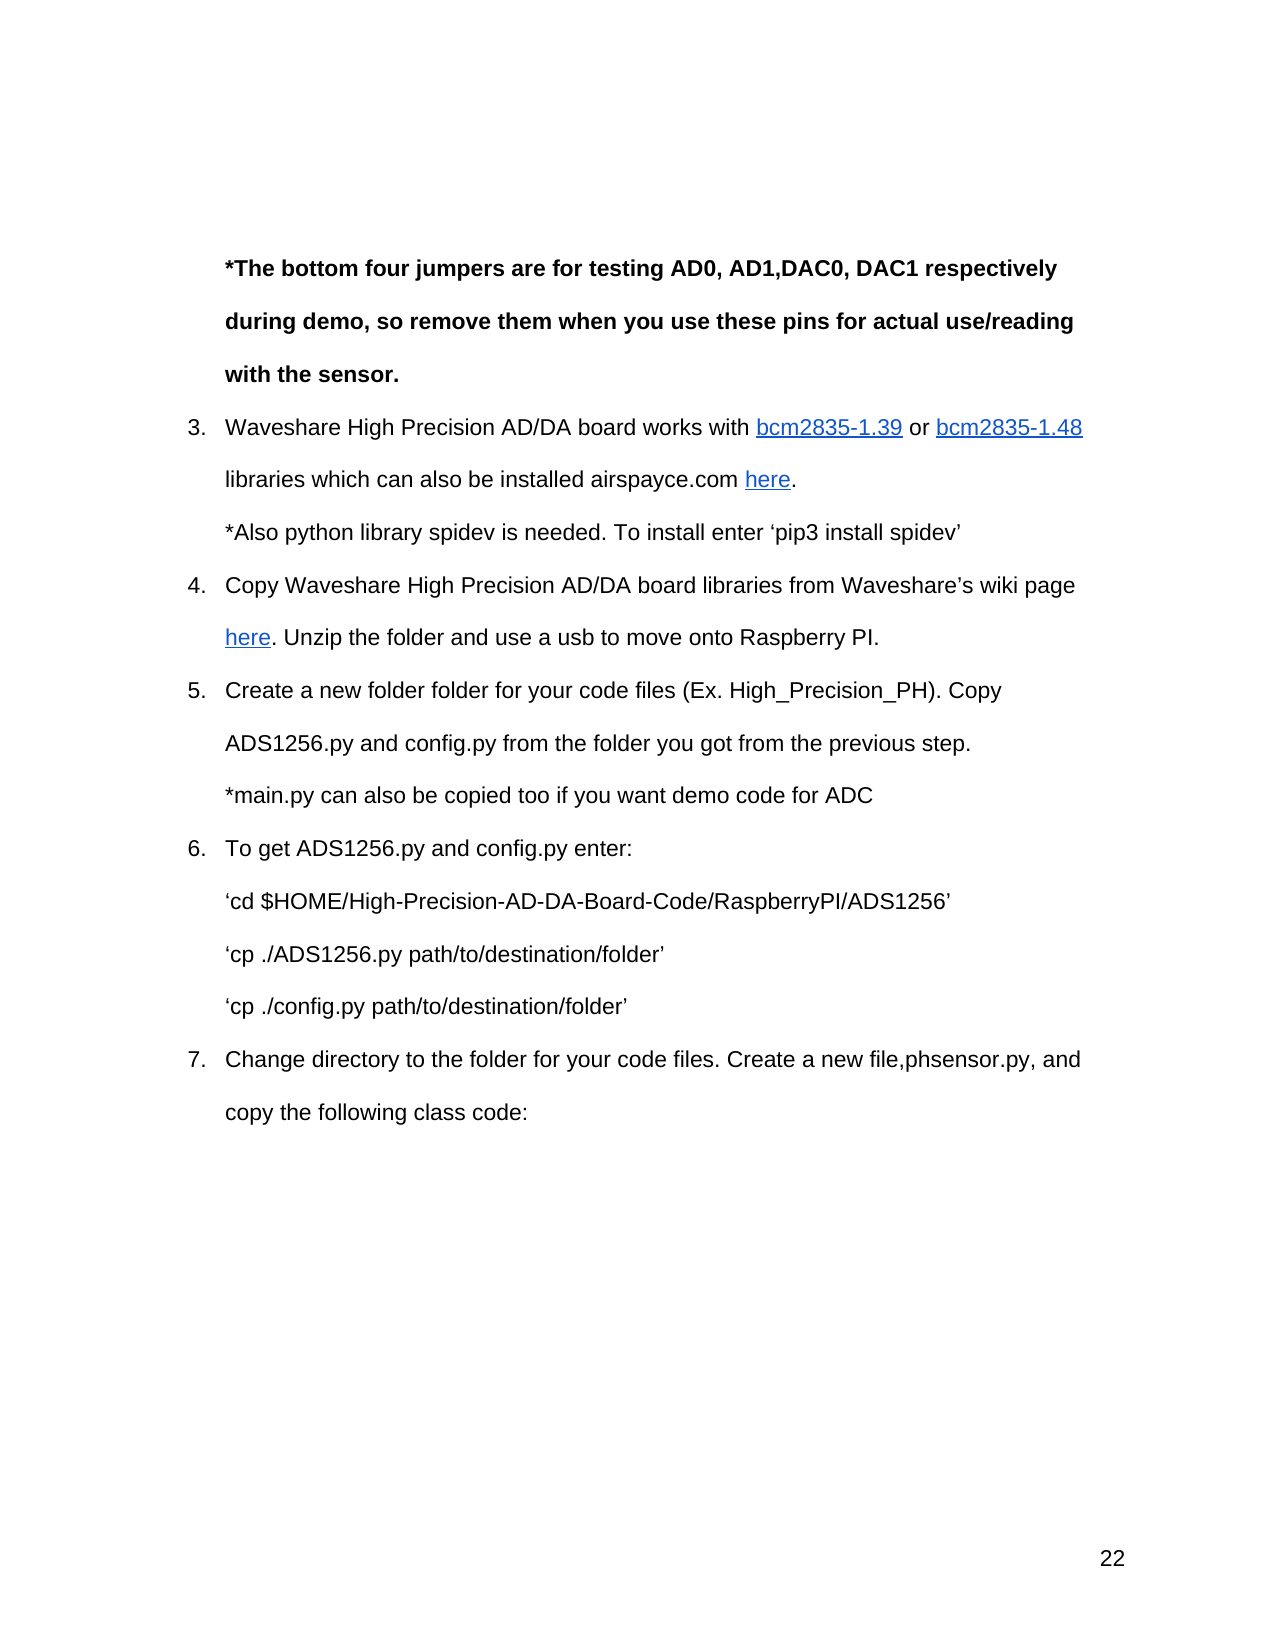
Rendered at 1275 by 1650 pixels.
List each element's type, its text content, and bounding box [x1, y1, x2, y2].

list Copy Waveshare High Precision AD/DA board libraries from Waveshare’s wiki page here. Unzip the folder and use a usb to move onto Raspberry PI. [187, 572, 1125, 651]
list Change directory to the folder for your code files. Create a new file,phsensor.py, and copy the following class code: [187, 1046, 1125, 1125]
list To get ADS1256.py and config.py enter: ‘cd $HOME/High-Precision-AD-DA-Board-Code/RaspberryPI/ADS1256’ ‘cp ./ADS1256.py path/to/destination/folder’ ‘cp ./config.py path/to/destination/folder’ [187, 835, 1125, 1020]
list Waveshare High Precision AD/DA board works with bcm2835-1.39 or bcm2835-1.48 libraries which can also be installed airspayce.com here. *Also python library spidev is needed. To install enter ‘pip3 install spidev’ [187, 413, 1125, 545]
list Create a new folder folder for your code files (Ex. High_Precision_PH). Copy ADS1256.py and config.py from the folder you got from the previous step. *main.py can also be copied too if you want demo code for ADC [187, 677, 1125, 809]
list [187, 150, 1125, 387]
